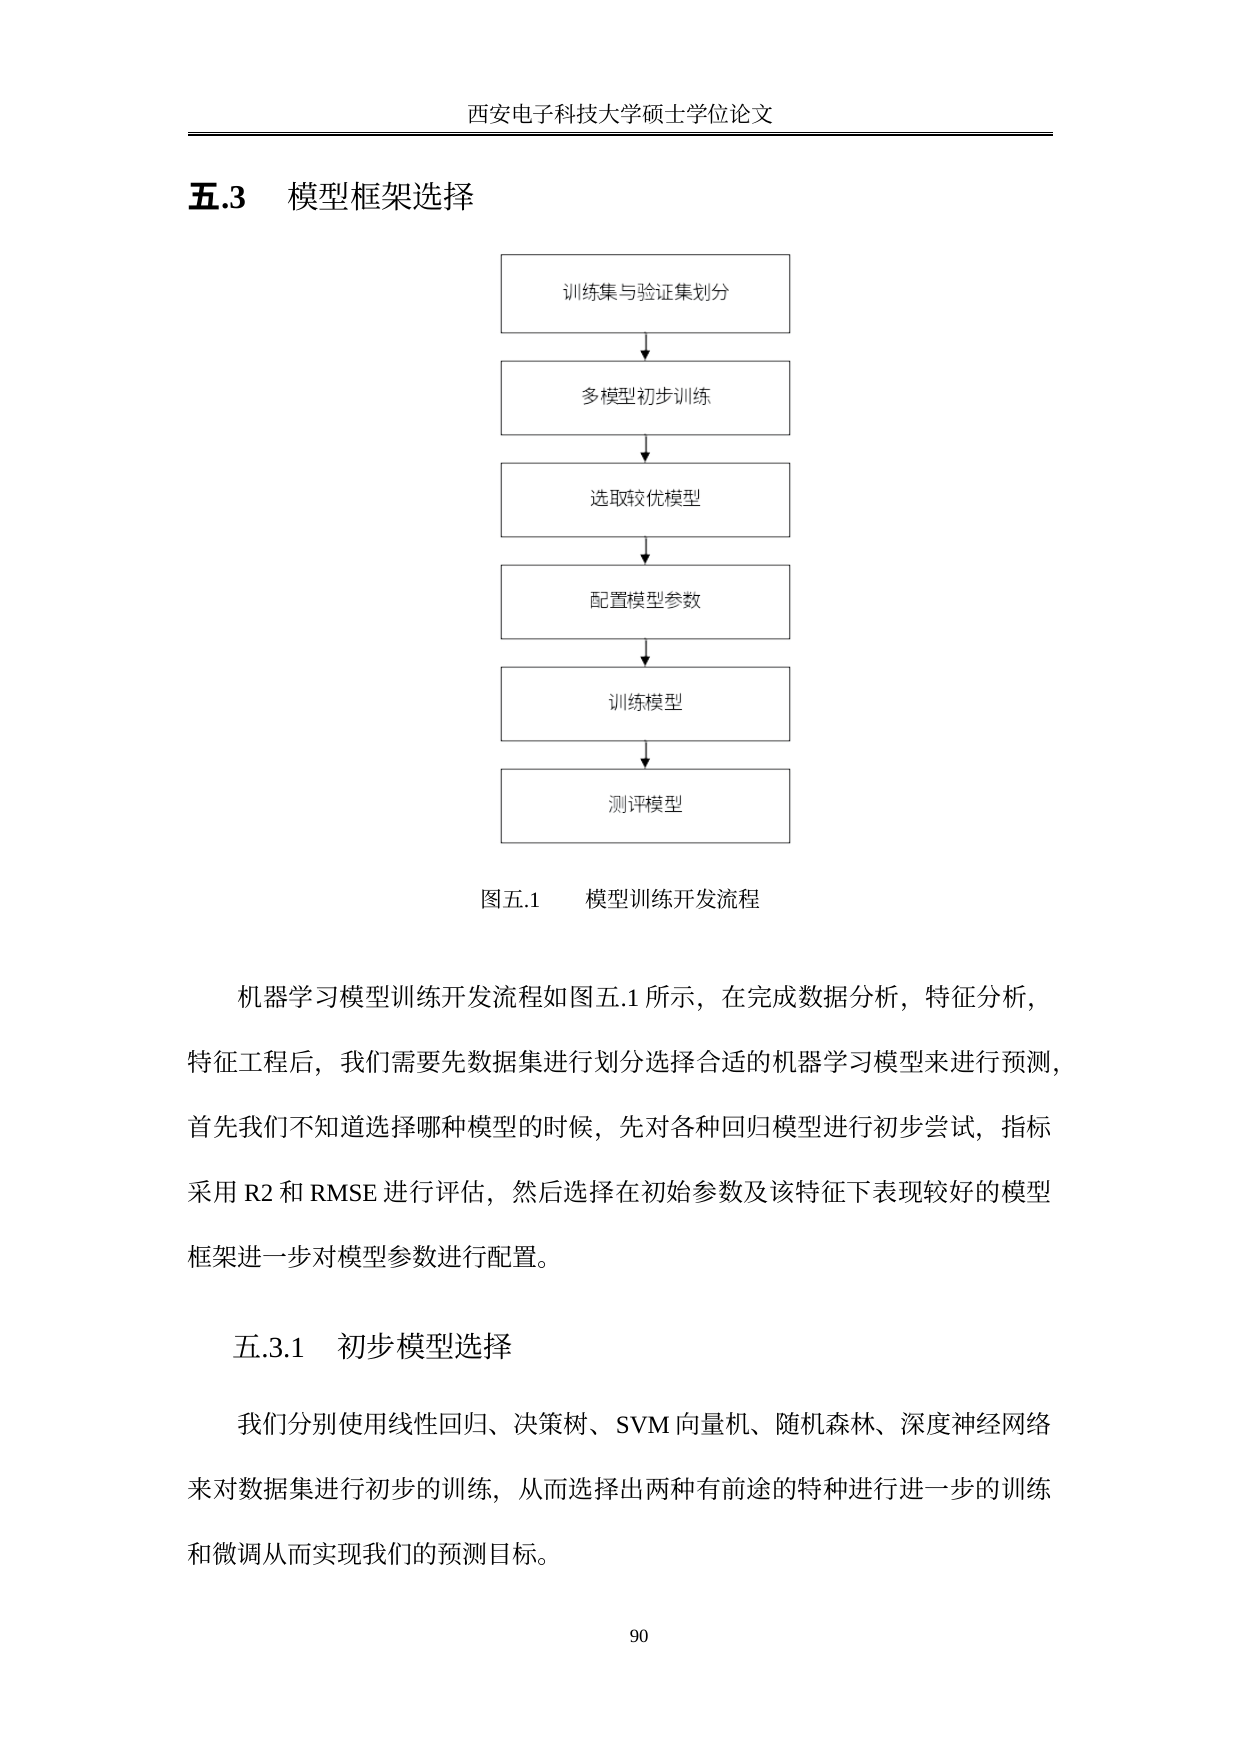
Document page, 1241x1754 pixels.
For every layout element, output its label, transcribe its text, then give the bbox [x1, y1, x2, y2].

subtitle 模型框架选择 [187, 162, 1053, 227]
text 机器学习模型训练开发流程如图5.6所示，在完成数据分析，特征分析，特征工程后，我们需要先数据集进行划分选择合适的机器学习模型来进行预测，首先我们不知道选择哪种模型的时候，先对各种回归模型进行初步尝试，指标采用R2和RMSE进行评估，然后选择在初始参数及该特征下表现较好的模型框架进一步对模型参数进行配置。 [187, 963, 1053, 1288]
text 模型训练开发流程 [187, 882, 1053, 914]
text 我们分别使用线性回归、决策树、SVM向量机、随机森林、深度神经网络来对数据集进行初步的训练，从而选择出两种有前途的特种进行进一步的训练和微调从而实现我们的预测目标。 [187, 1390, 1053, 1585]
subtitle 初步模型选择 [232, 1313, 1053, 1378]
